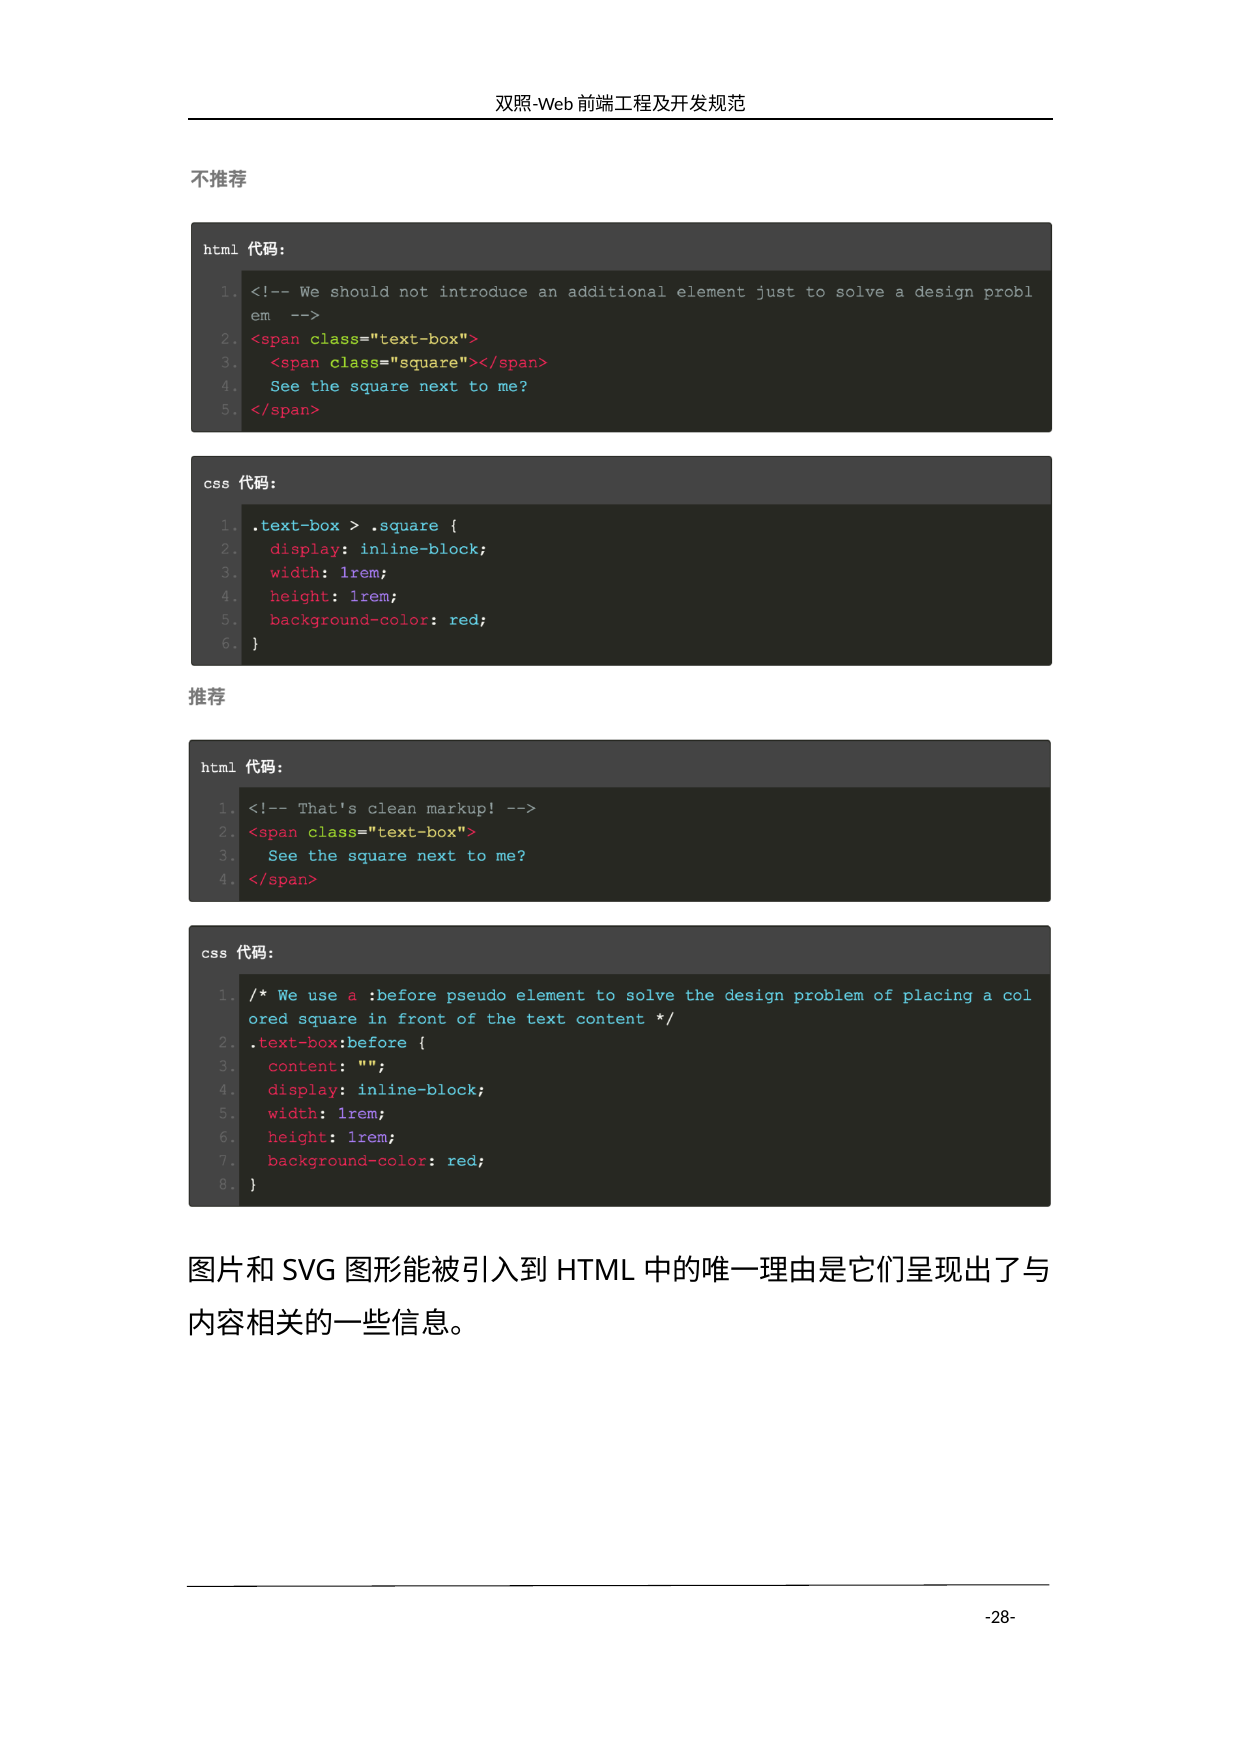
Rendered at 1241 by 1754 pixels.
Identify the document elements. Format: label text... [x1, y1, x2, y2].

picture [187, 684, 1053, 1209]
text 图片和 SVG 图形能被引入到 HTML 中的唯一理由是它们呈现出了与内容相关的一些信息。 [187, 1246, 1053, 1342]
picture [187, 164, 1053, 668]
